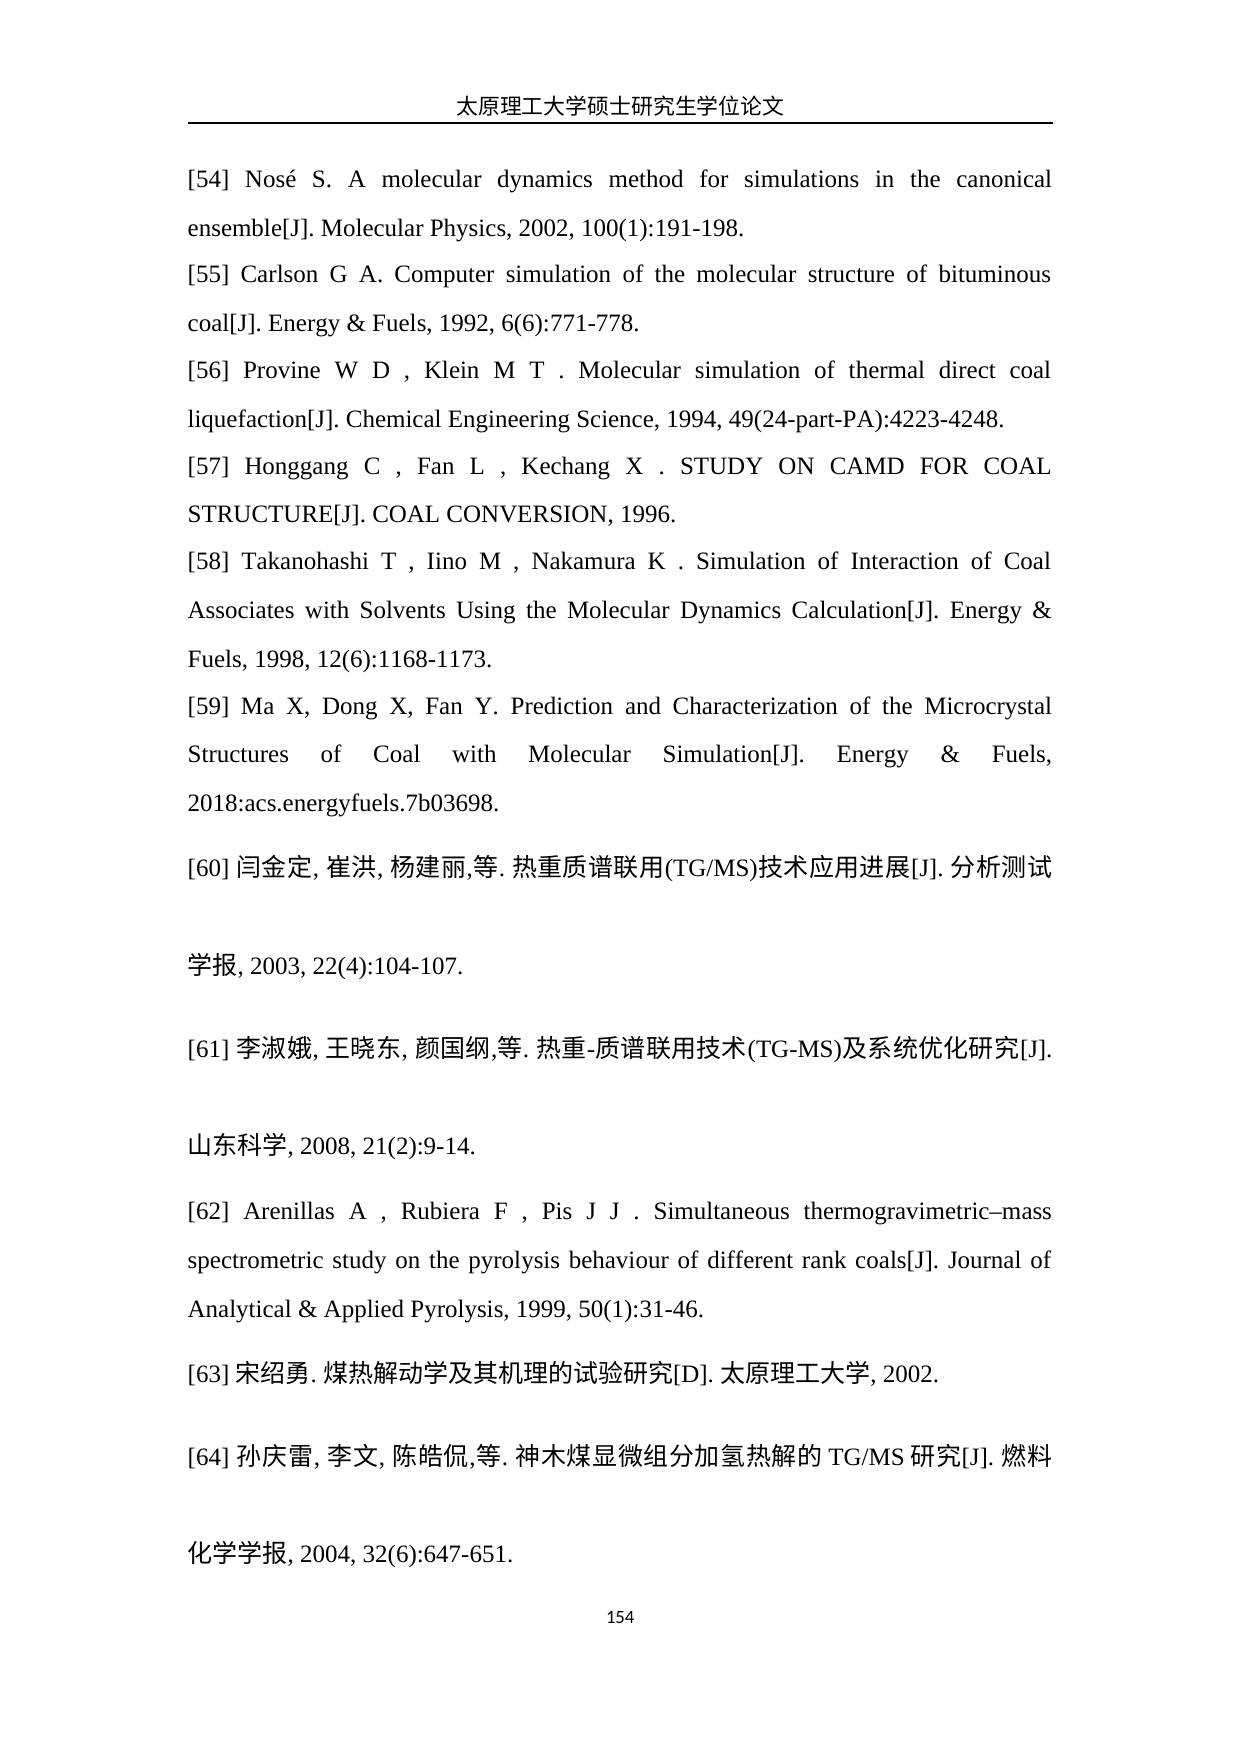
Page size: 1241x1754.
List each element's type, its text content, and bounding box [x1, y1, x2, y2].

text [61] 李淑娥, 王晓东, 颜国纲,等. 热重-质谱联用技术(TG-MS)及系统优化研究[J]. 山东科学, 2008, 21(2):9-14. [187, 1014, 1053, 1176]
text [59] Ma X, Dong X, Fan Y. Prediction and Characterization of the Microcrystal Structures of Coal with Molecular Simulation[J]. Energy & Fuels, 2018:acs.energyfuels.7b03698. [187, 689, 1053, 819]
text [54] Nosé S. A molecular dynamics method for simulations in the canonical ensemble[J]. Molecular Physics, 2002, 100(1):191-198. [187, 162, 1053, 243]
text [57] Honggang C , Fan L , Kechang X . STUDY ON CAMD FOR COAL STRUCTURE[J]. COAL CONVERSION, 1996. [187, 449, 1053, 530]
text [60] 闫金定, 崔洪, 杨建丽,等. 热重质谱联用(TG/MS)技术应用进展[J]. 分析测试学报, 2003, 22(4):104-107. [187, 833, 1053, 996]
text [56] Provine W D , Klein M T . Molecular simulation of thermal direct coal liquefaction[J]. Chemical Engineering Science, 1994, 49(24-part-PA):4223-4248. [187, 353, 1053, 434]
text [63] 宋绍勇. 煤热解动学及其机理的试验研究[D]. 太原理工大学, 2002. [187, 1339, 1053, 1404]
text [62] Arenillas A , Rubiera F , Pis J J . Simultaneous thermogravimetric–mass spectrometric study on the pyrolysis behaviour of different rank coals[J]. Journal of Analytical & Applied Pyrolysis, 1999, 50(1):31-46. [187, 1194, 1053, 1324]
text [58] Takanohashi T , Iino M , Nakamura K . Simulation of Interaction of Coal Associates with Solvents Using the Molecular Dynamics Calculation[J]. Energy & Fuels, 1998, 12(6):1168-1173. [187, 544, 1053, 674]
text [55] Carlson G A. Computer simulation of the molecular structure of bituminous coal[J]. Energy & Fuels, 1992, 6(6):771-778. [187, 258, 1053, 339]
text [64] 孙庆雷, 李文, 陈皓侃,等. 神木煤显微组分加氢热解的TG/MS研究[J]. 燃料化学学报, 2004, 32(6):647-651. [187, 1422, 1053, 1584]
